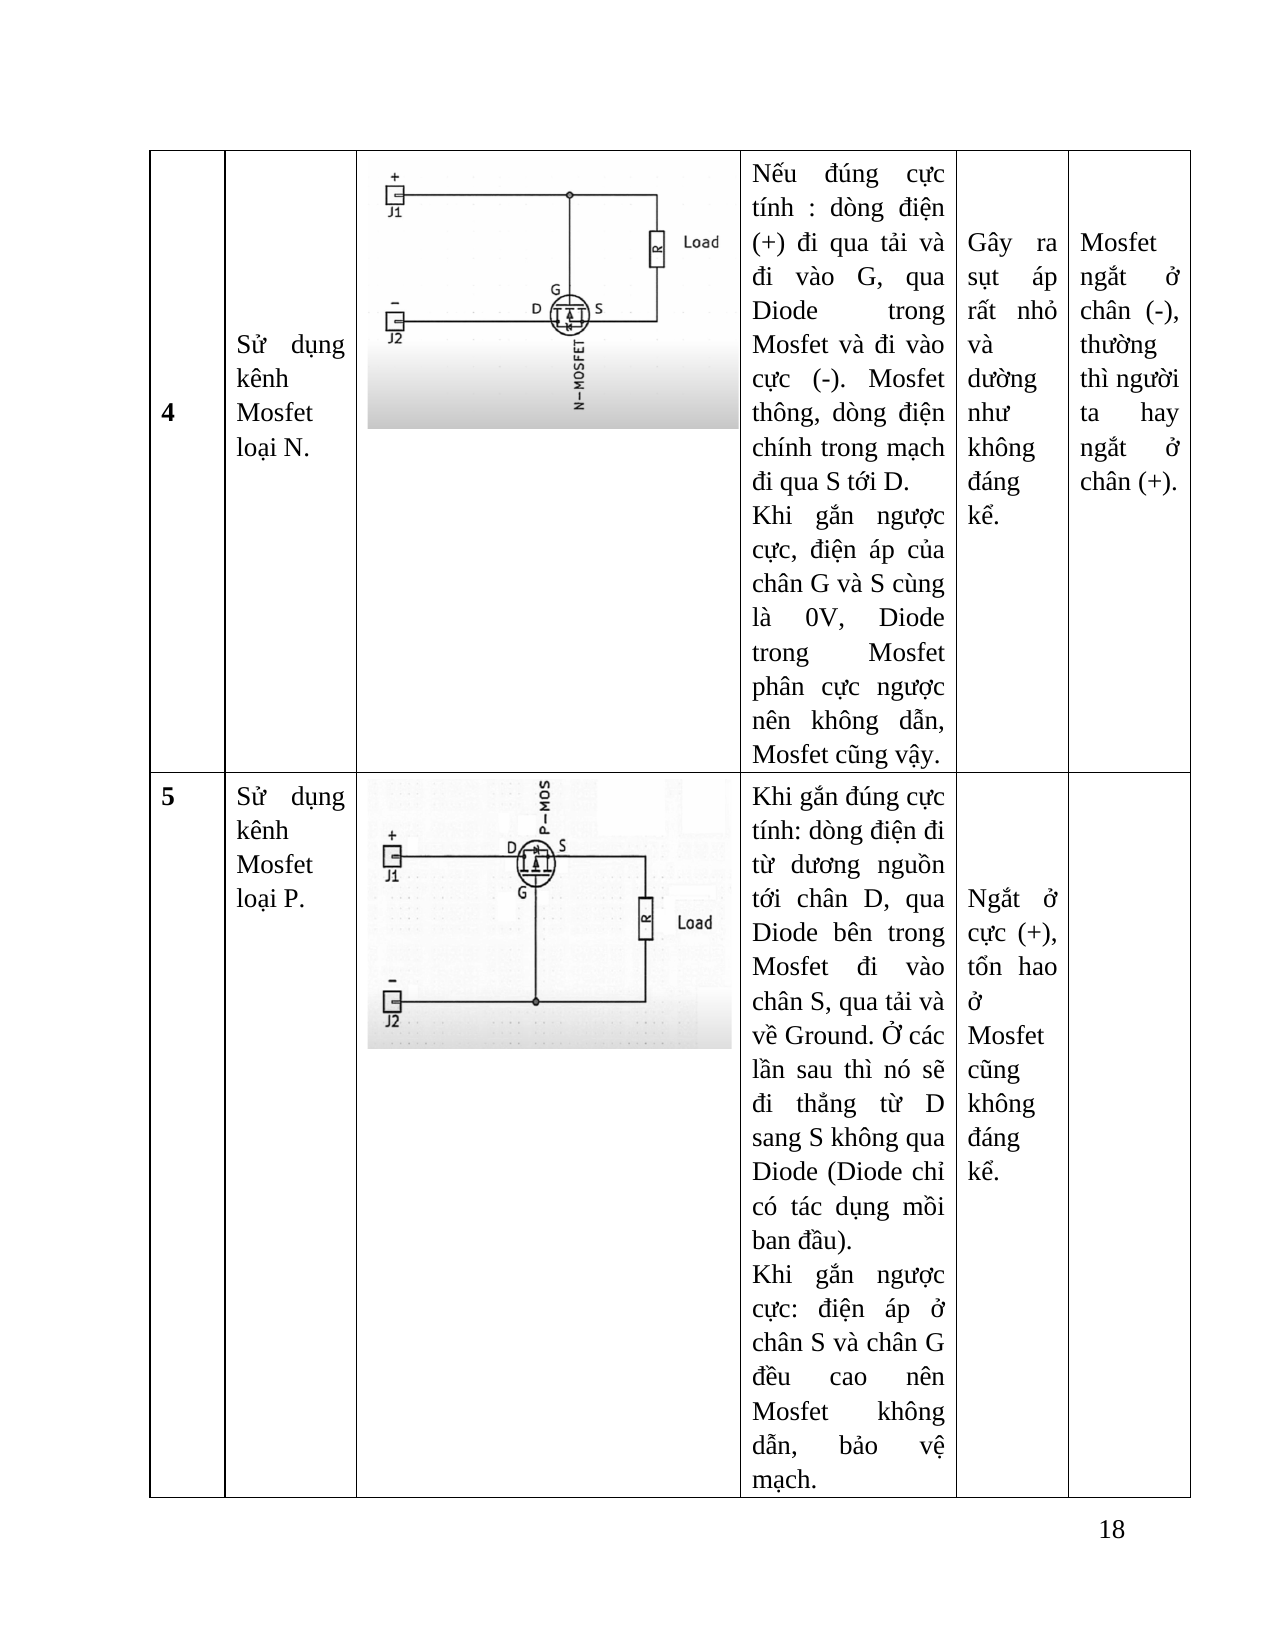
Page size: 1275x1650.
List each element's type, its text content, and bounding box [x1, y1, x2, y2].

table_cell Nếu đúng cực tính : dòng điện (+) đi qua tải và đi vào G, qua Diode trong Mosfet và đi vào cực (-). Mosfet thông, dòng điện chính trong mạch đi qua S tới D. Khi gắn ngược cực, điện áp của chân G và S cùng là 0V, Diode trong Mosfet phân cực ngược nên không dẫn, Mosfet cũng vậy. [741, 151, 956, 772]
table_cell Mosfet ngắt ở chân (-), thường thì người ta hay ngắt ở chân (+). [1069, 151, 1190, 772]
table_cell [226, 773, 356, 1497]
picture [367, 779, 732, 1049]
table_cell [957, 773, 1068, 1497]
table_cell [357, 773, 740, 1497]
table_cell Sử dụng kênh Mosfet loại N. [226, 151, 356, 772]
table_cell 5 [151, 773, 224, 1497]
table_cell 4 [151, 151, 224, 772]
picture [367, 157, 739, 429]
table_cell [741, 773, 956, 1497]
table_cell Gây ra sụt áp rất nhỏ và dường như không đáng kể. [957, 151, 1068, 772]
table_cell [357, 151, 740, 772]
table_cell [1069, 773, 1190, 1497]
